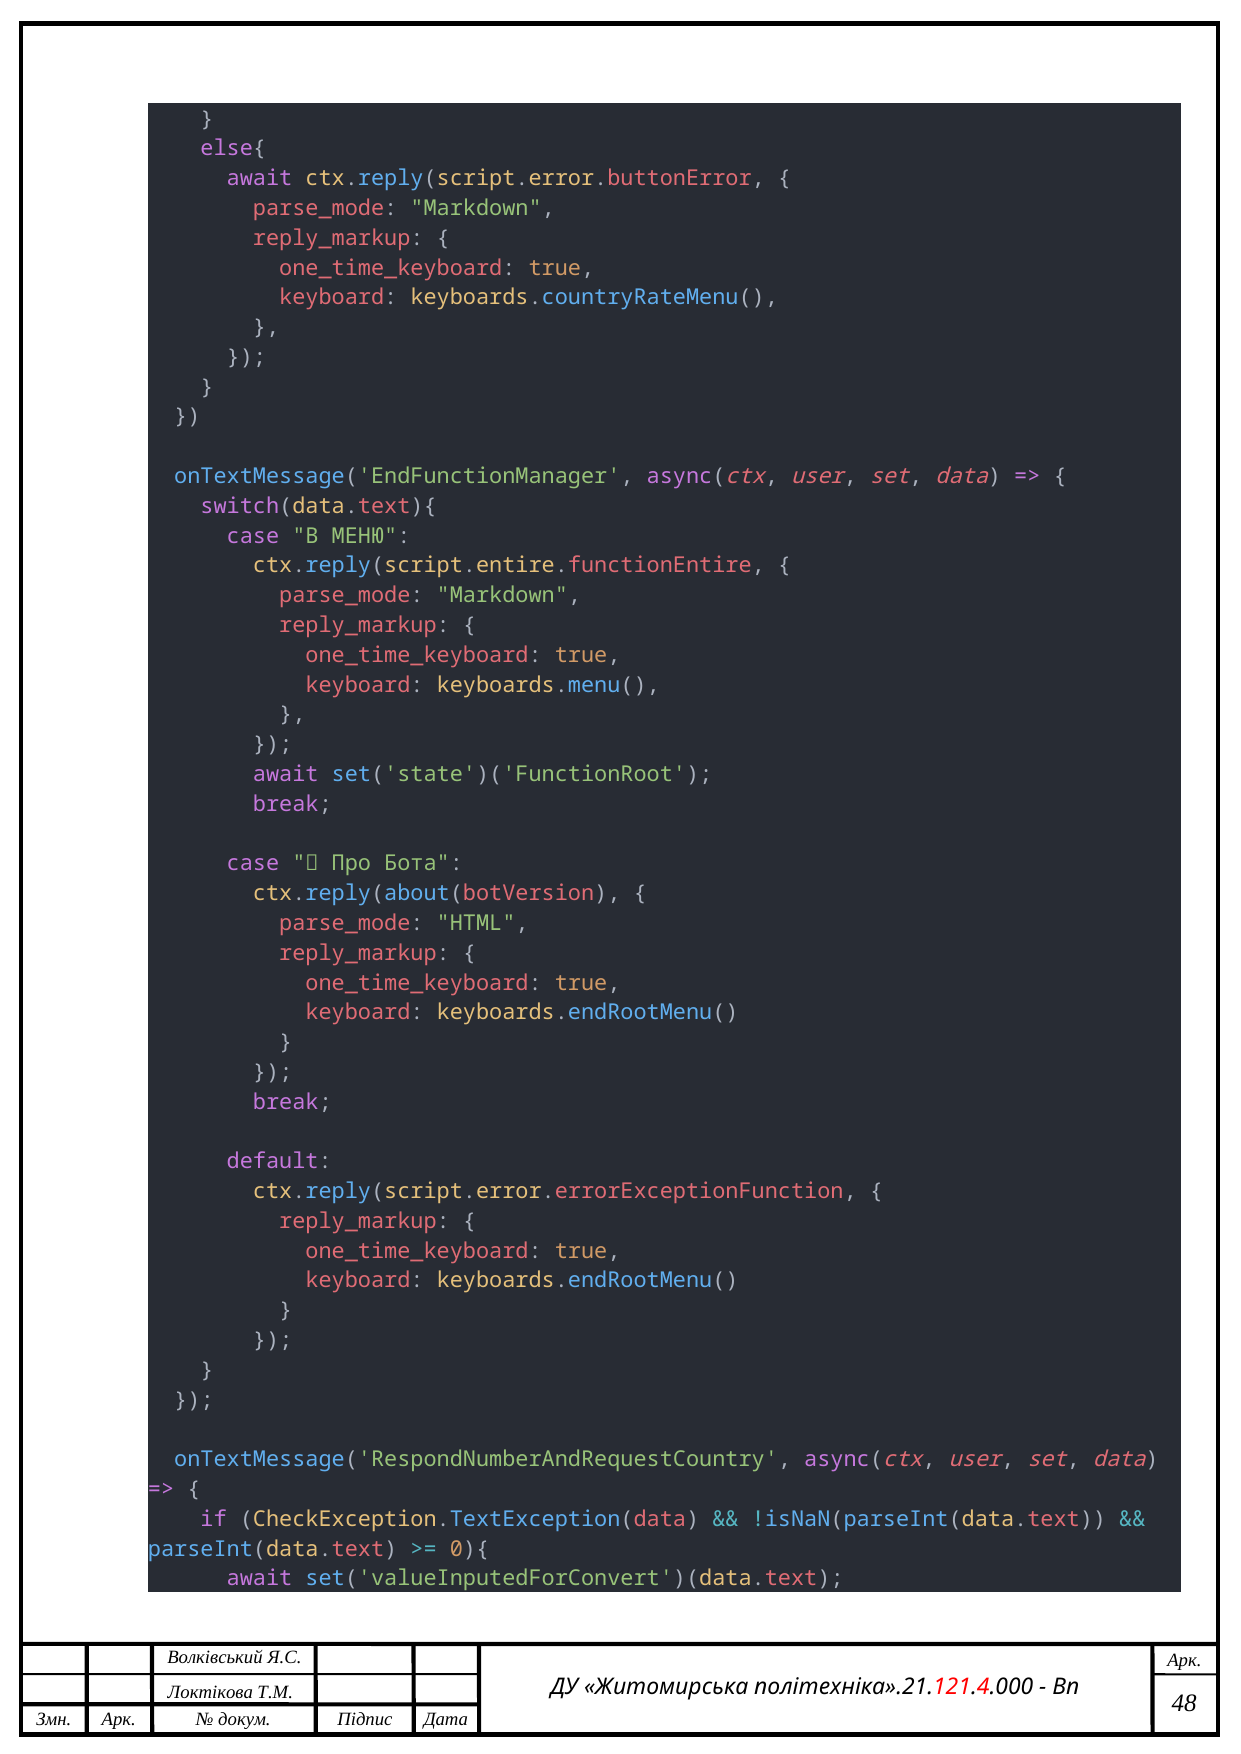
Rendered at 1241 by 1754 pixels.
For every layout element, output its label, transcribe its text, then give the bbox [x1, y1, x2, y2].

text reply_markup: { [148, 937, 1181, 967]
text parse_mode: "Markdown", [148, 192, 1181, 222]
text } [148, 1294, 1181, 1324]
text keyboard: keyboards.countryRateMenu(), [148, 281, 1181, 311]
text else{ [148, 132, 1181, 162]
text ctx.reply(script.entire.functionEntire, { [148, 549, 1181, 579]
text }); [148, 1324, 1181, 1354]
text }, [148, 698, 1181, 728]
text }); [148, 341, 1181, 371]
text }); [148, 1056, 1181, 1086]
text break; [148, 1086, 1181, 1116]
text ctx.reply(about(botVersion), { [148, 877, 1181, 907]
text one_time_keyboard: true, [148, 252, 1181, 281]
text }); [148, 1384, 1181, 1413]
text }, [148, 311, 1181, 341]
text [148, 162, 1181, 192]
text one_time_keyboard: true, [148, 1235, 1181, 1264]
text }); [148, 728, 1181, 758]
text await set('state')('FunctionRoot'); [148, 758, 1181, 788]
text break; [148, 788, 1181, 818]
text onTextMessage('RespondNumberAndRequestCountry', async(ctx, user, set, data) => { [148, 1443, 1181, 1503]
text one_time_keyboard: true, [148, 967, 1181, 996]
text parse_mode: "HTML", [148, 907, 1181, 937]
text if (CheckException.TextException(data) && !isNaN(parseInt(data.text)) && parseInt(data.text) >= 0){ [148, 1503, 1181, 1562]
text keyboard: keyboards.menu(), [148, 669, 1181, 698]
text } [148, 371, 1181, 401]
text } [148, 1354, 1181, 1384]
text reply_markup: { [148, 222, 1181, 252]
text parse_mode: "Markdown", [148, 579, 1181, 609]
text keyboard: keyboards.endRootMenu() [148, 1264, 1181, 1294]
text reply_markup: { [148, 1205, 1181, 1235]
text switch(data.text){ [148, 490, 1181, 520]
text reply_markup: { [148, 609, 1181, 639]
text }) [148, 401, 1181, 430]
text default: [148, 1145, 1181, 1175]
text } [148, 1026, 1181, 1056]
text await set('valueInputedForConvert')(data.text); [148, 1562, 1181, 1592]
text } [148, 103, 1181, 132]
text ctx.reply(script.error.errorExceptionFunction, { [148, 1175, 1181, 1205]
text one_time_keyboard: true, [148, 639, 1181, 669]
text case "В МЕНЮ": [148, 520, 1181, 549]
text onTextMessage('EndFunctionManager', async(ctx, user, set, data) => { [148, 460, 1181, 490]
text keyboard: keyboards.endRootMenu() [148, 996, 1181, 1026]
text case "❔ Про Бота": [148, 847, 1181, 877]
